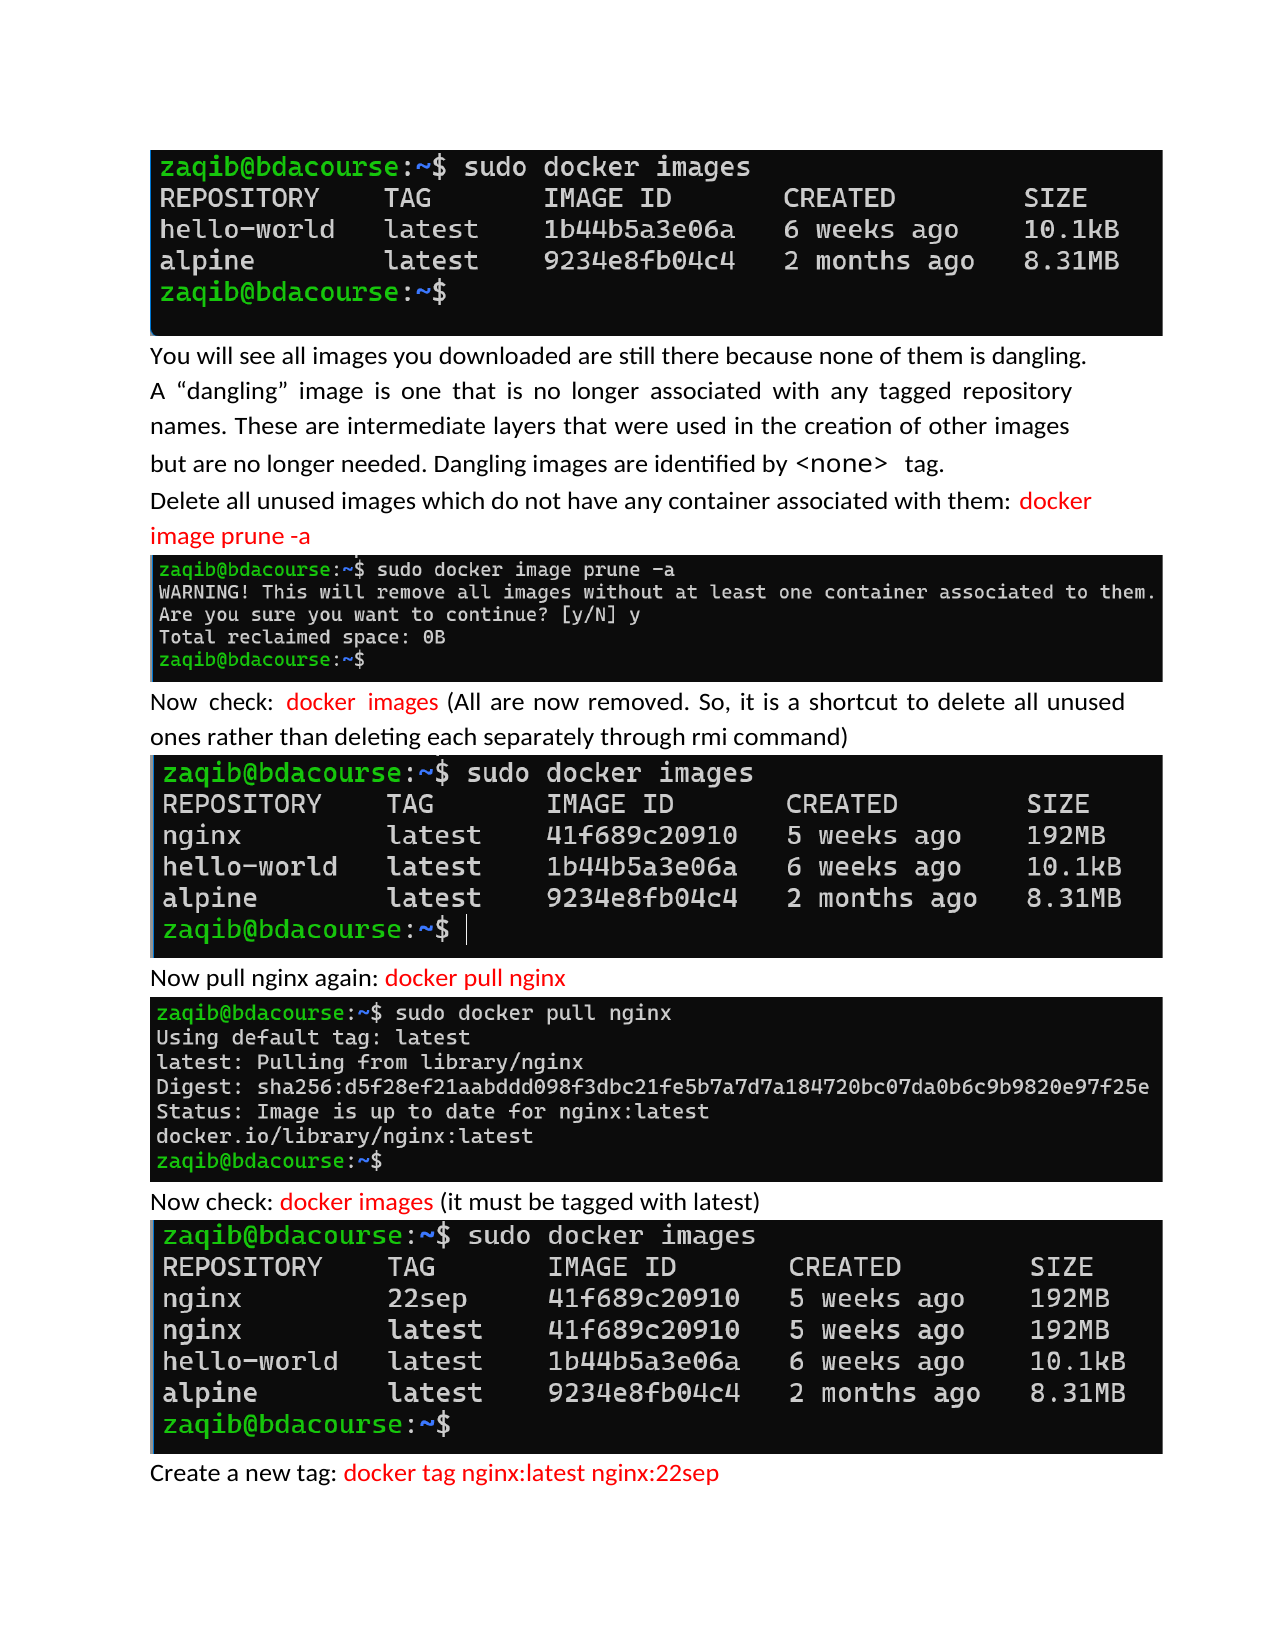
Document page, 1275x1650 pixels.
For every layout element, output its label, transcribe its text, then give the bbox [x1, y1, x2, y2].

picture [150, 997, 1163, 1182]
text You will see all images you downloaded are still there because none of them is dangling. [150, 340, 1125, 371]
text Now pull nginx again: docker pull nginx [150, 962, 1125, 993]
text Delete all unused images which do not have any container associated with them: docker image prune -a [150, 485, 1092, 551]
text Create a new tag: docker tag nginx:latest nginx:22sep [150, 1454, 789, 1488]
text Now check: docker images (it must be tagged with latest) [150, 1186, 789, 1216]
picture [150, 1220, 1163, 1454]
picture [150, 555, 1163, 682]
picture [150, 150, 1163, 336]
picture [150, 755, 1163, 958]
text A “dangling” image is one that is no longer associated with any tagged repository names. These are intermediate layers that were used in the creation of other images but are no longer needed. Dangling images are identified by <none> tag. [150, 375, 1072, 480]
text Now check: docker images (All are now removed. So, it is a shortcut to delete all unused ones rather than deleting each separately through rmi command) [150, 686, 1125, 751]
